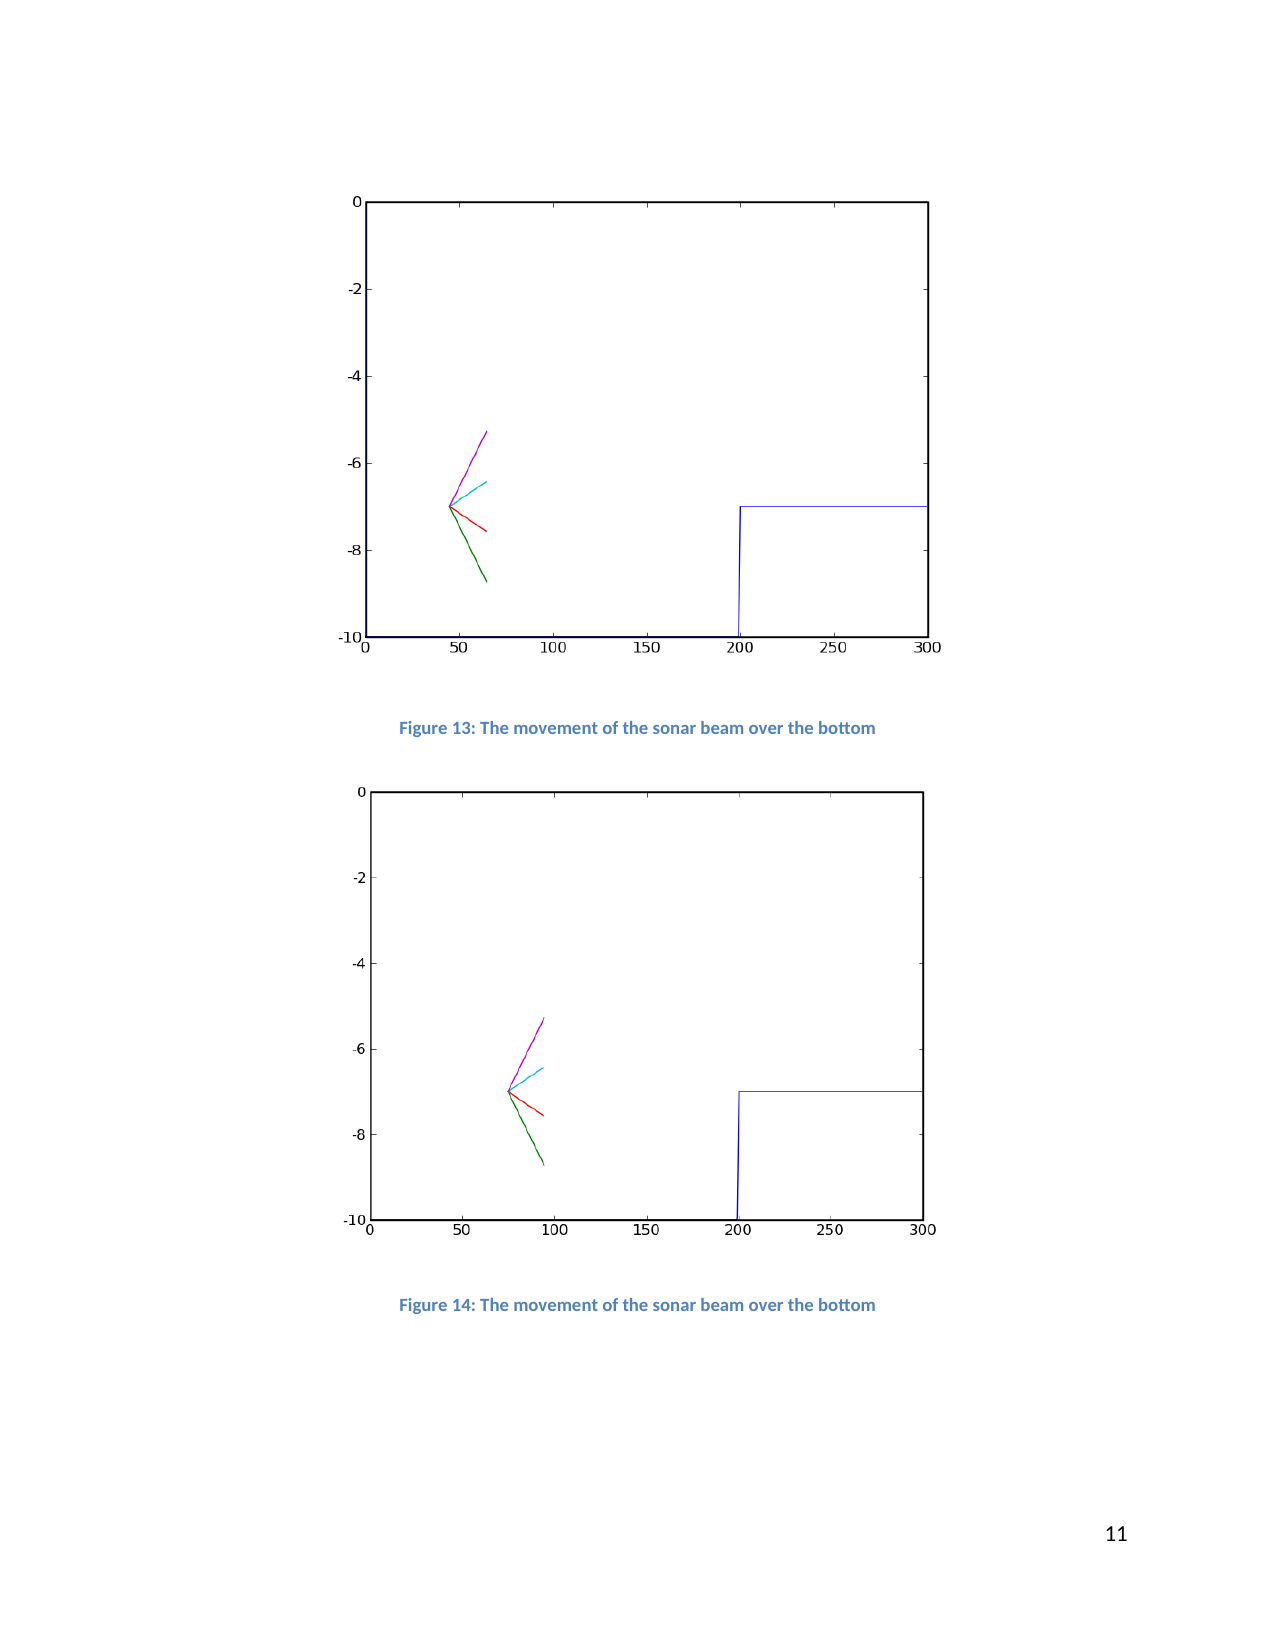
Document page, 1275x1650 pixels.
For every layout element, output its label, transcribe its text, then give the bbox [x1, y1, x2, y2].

picture [281, 738, 994, 1273]
picture [275, 147, 1000, 691]
